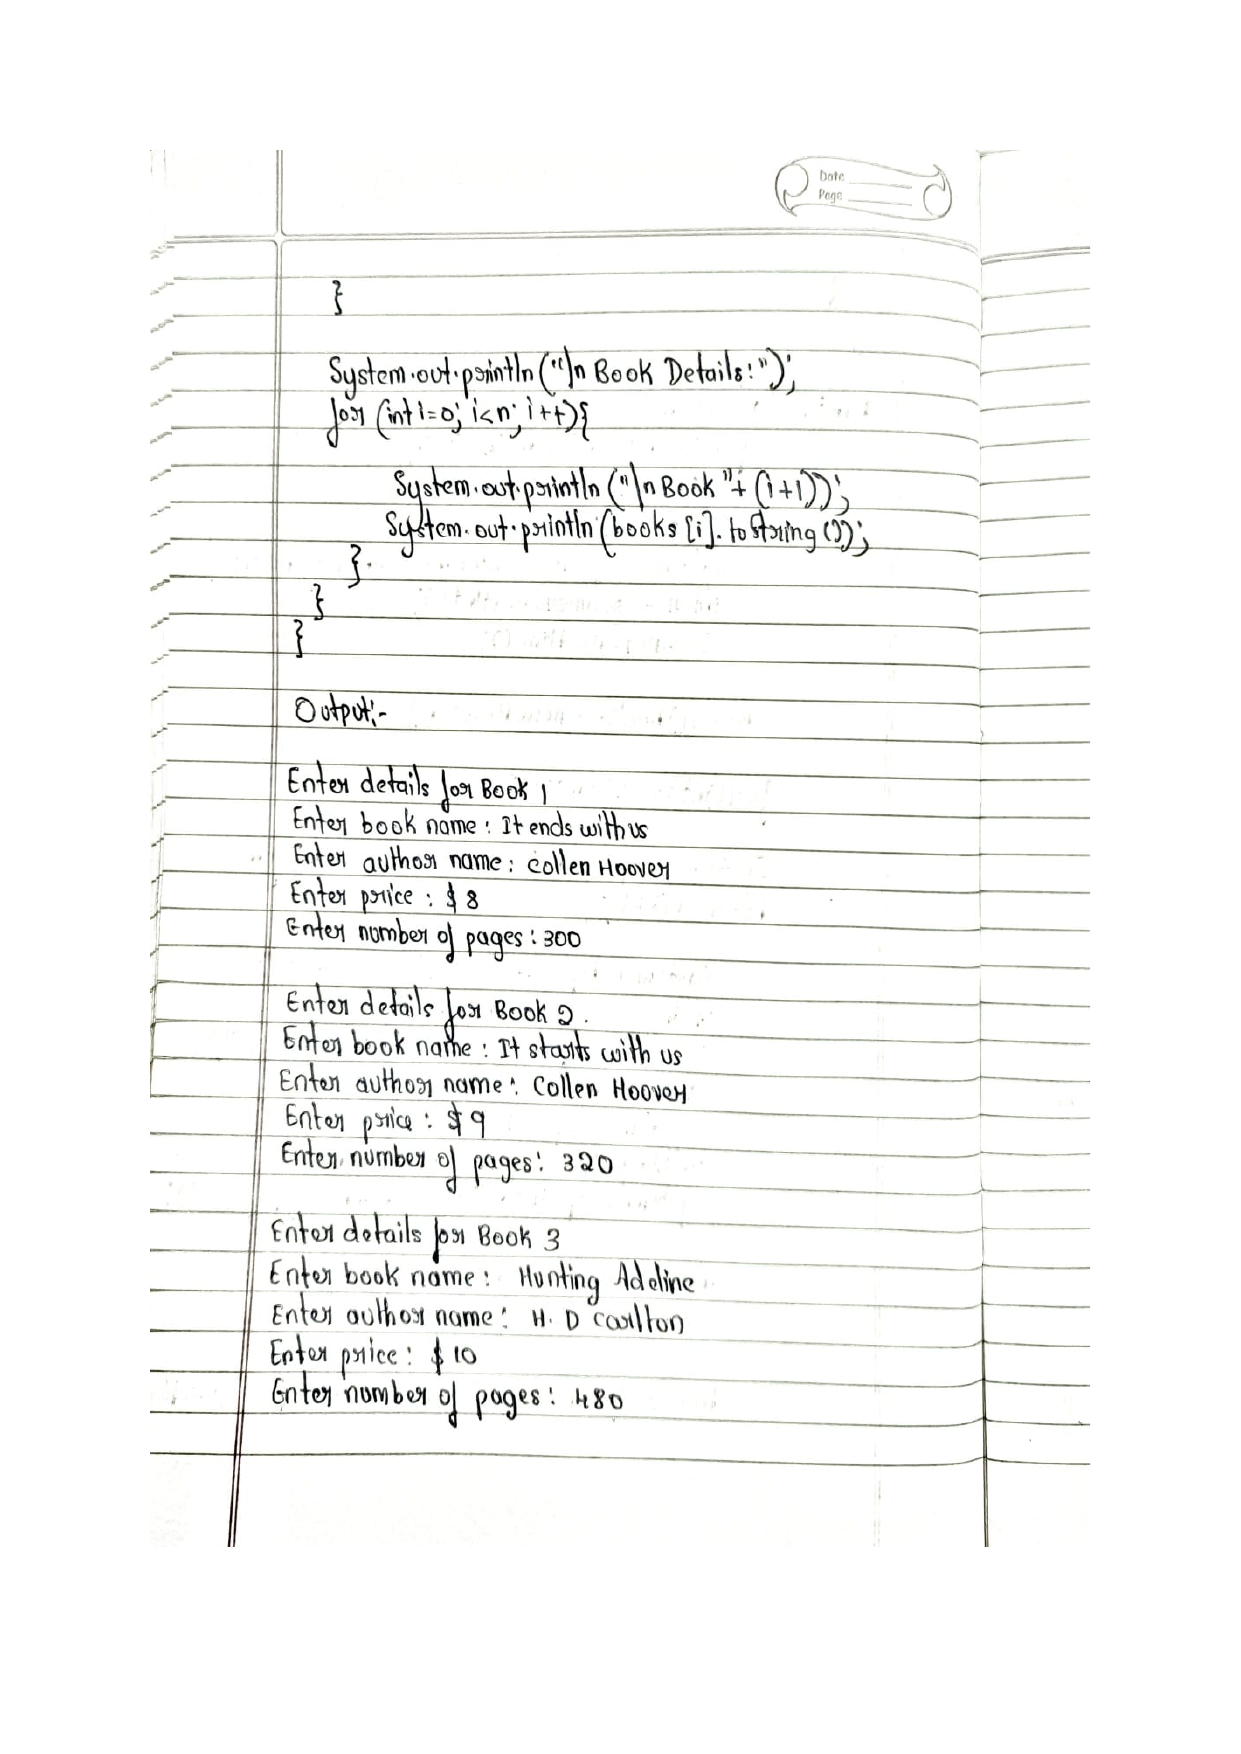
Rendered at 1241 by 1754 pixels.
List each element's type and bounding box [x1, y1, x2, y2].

picture [150, 150, 1091, 1547]
